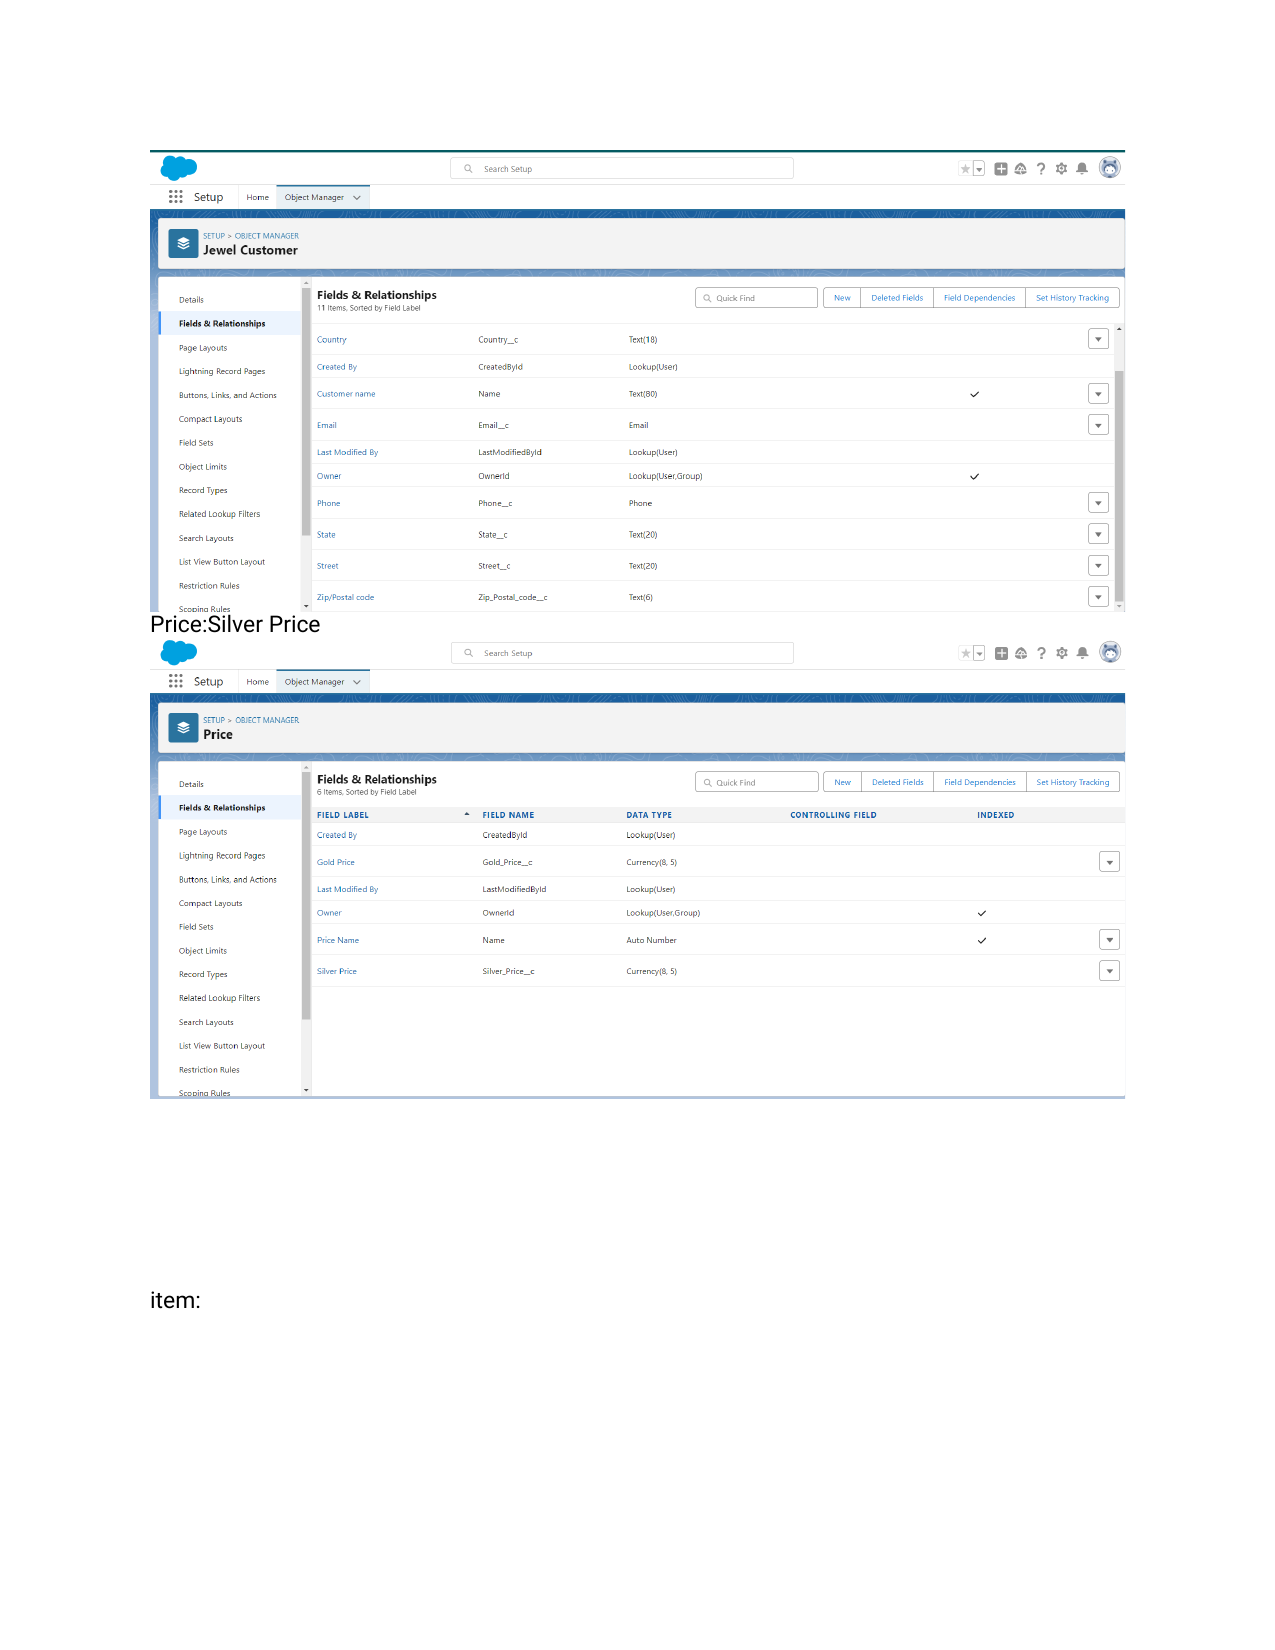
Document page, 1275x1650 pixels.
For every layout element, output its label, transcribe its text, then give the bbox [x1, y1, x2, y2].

picture [150, 150, 1125, 612]
text Price:Silver Price [150, 612, 1125, 638]
text item: [150, 1287, 1125, 1314]
picture [150, 638, 1125, 1099]
